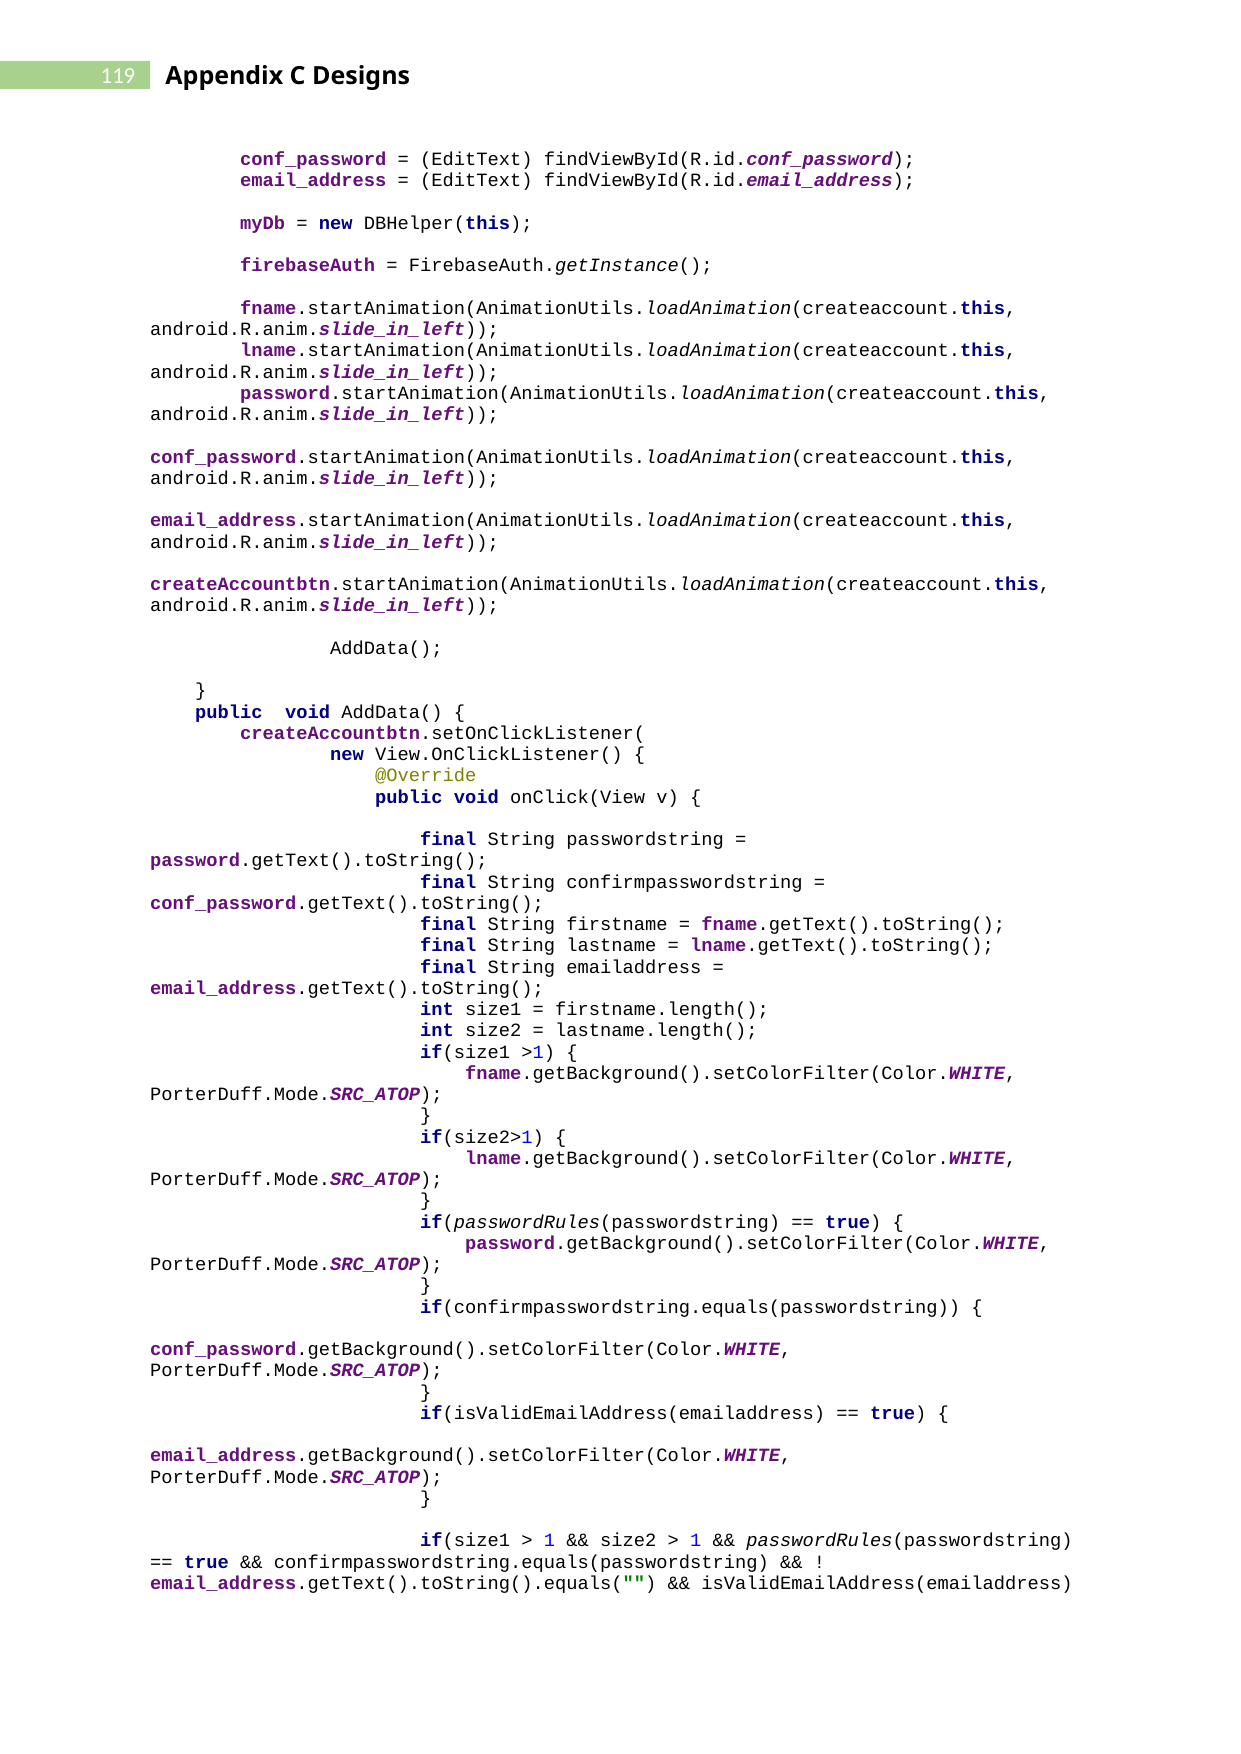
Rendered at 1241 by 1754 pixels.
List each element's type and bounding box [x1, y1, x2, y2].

text [150, 150, 1090, 1595]
